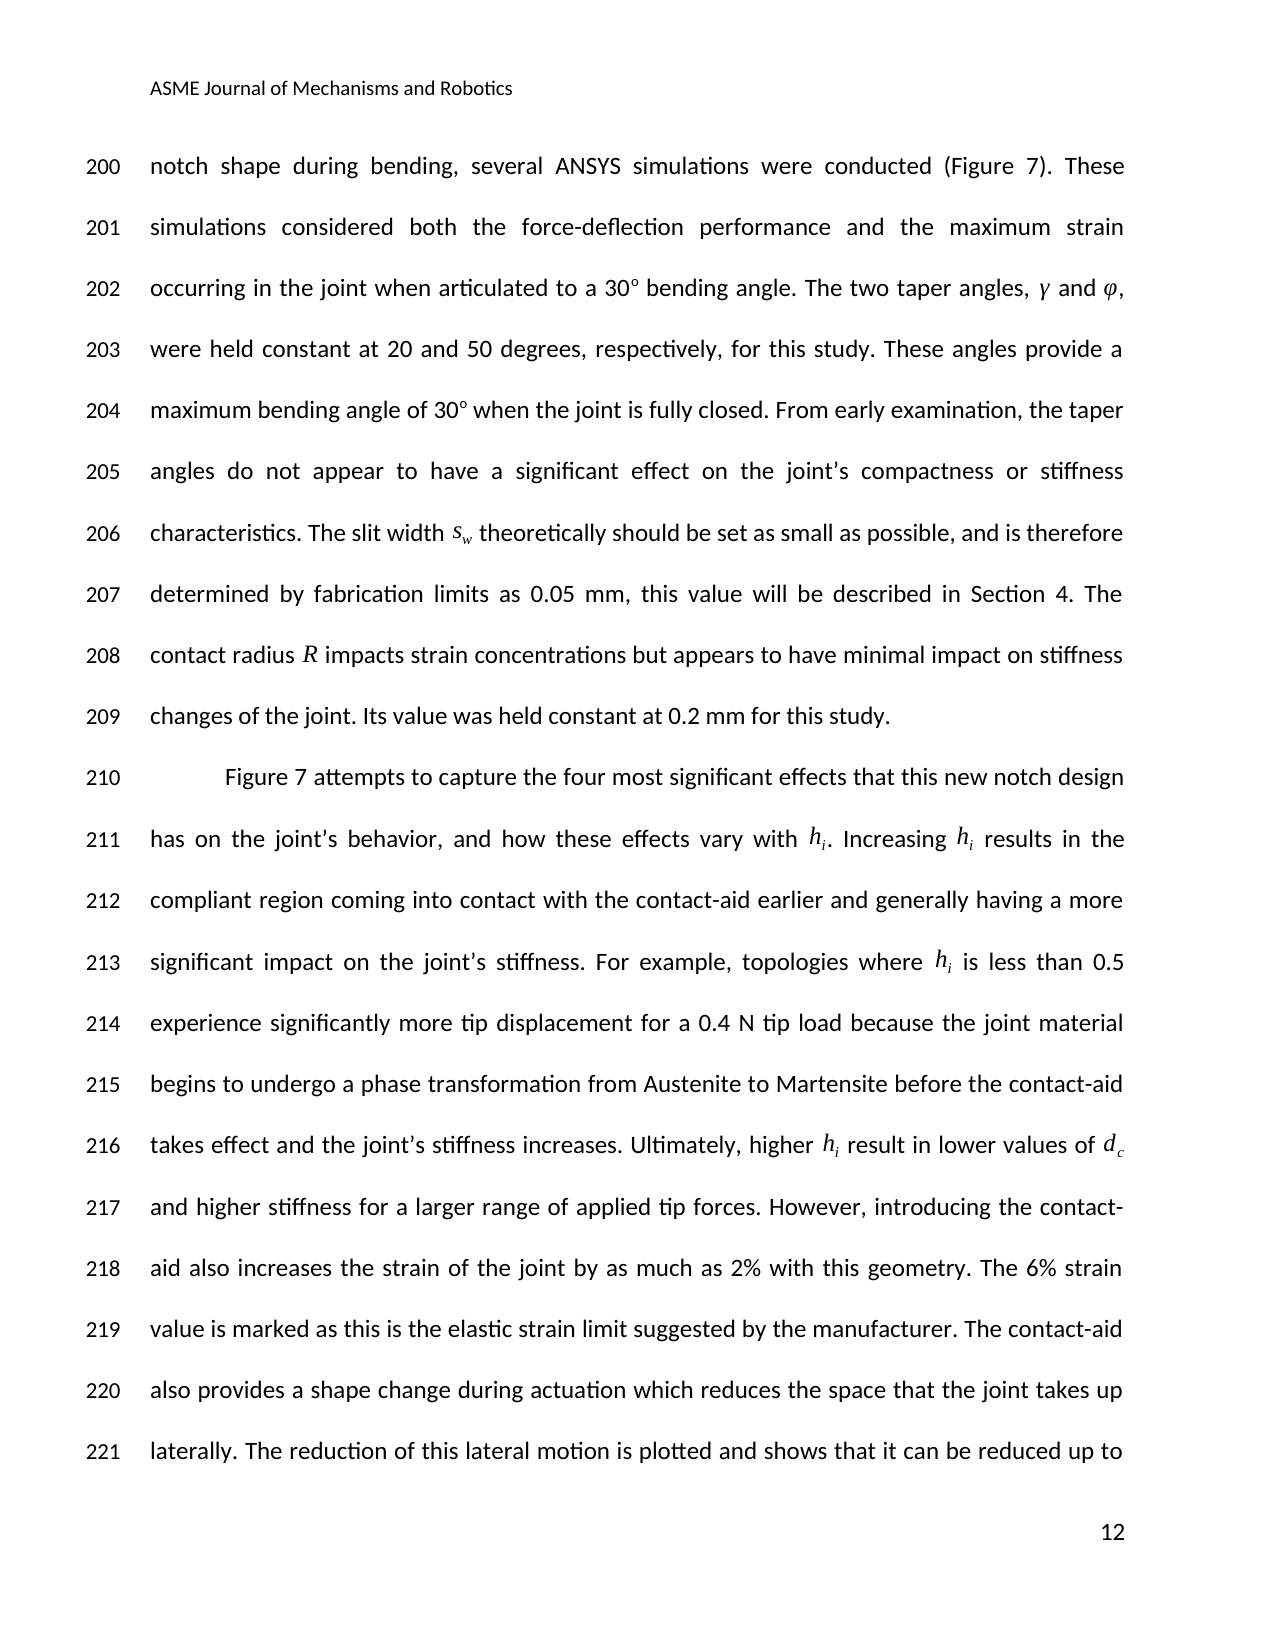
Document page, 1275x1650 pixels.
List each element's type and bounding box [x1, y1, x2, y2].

text [150, 761, 1125, 1466]
text [150, 150, 1125, 731]
